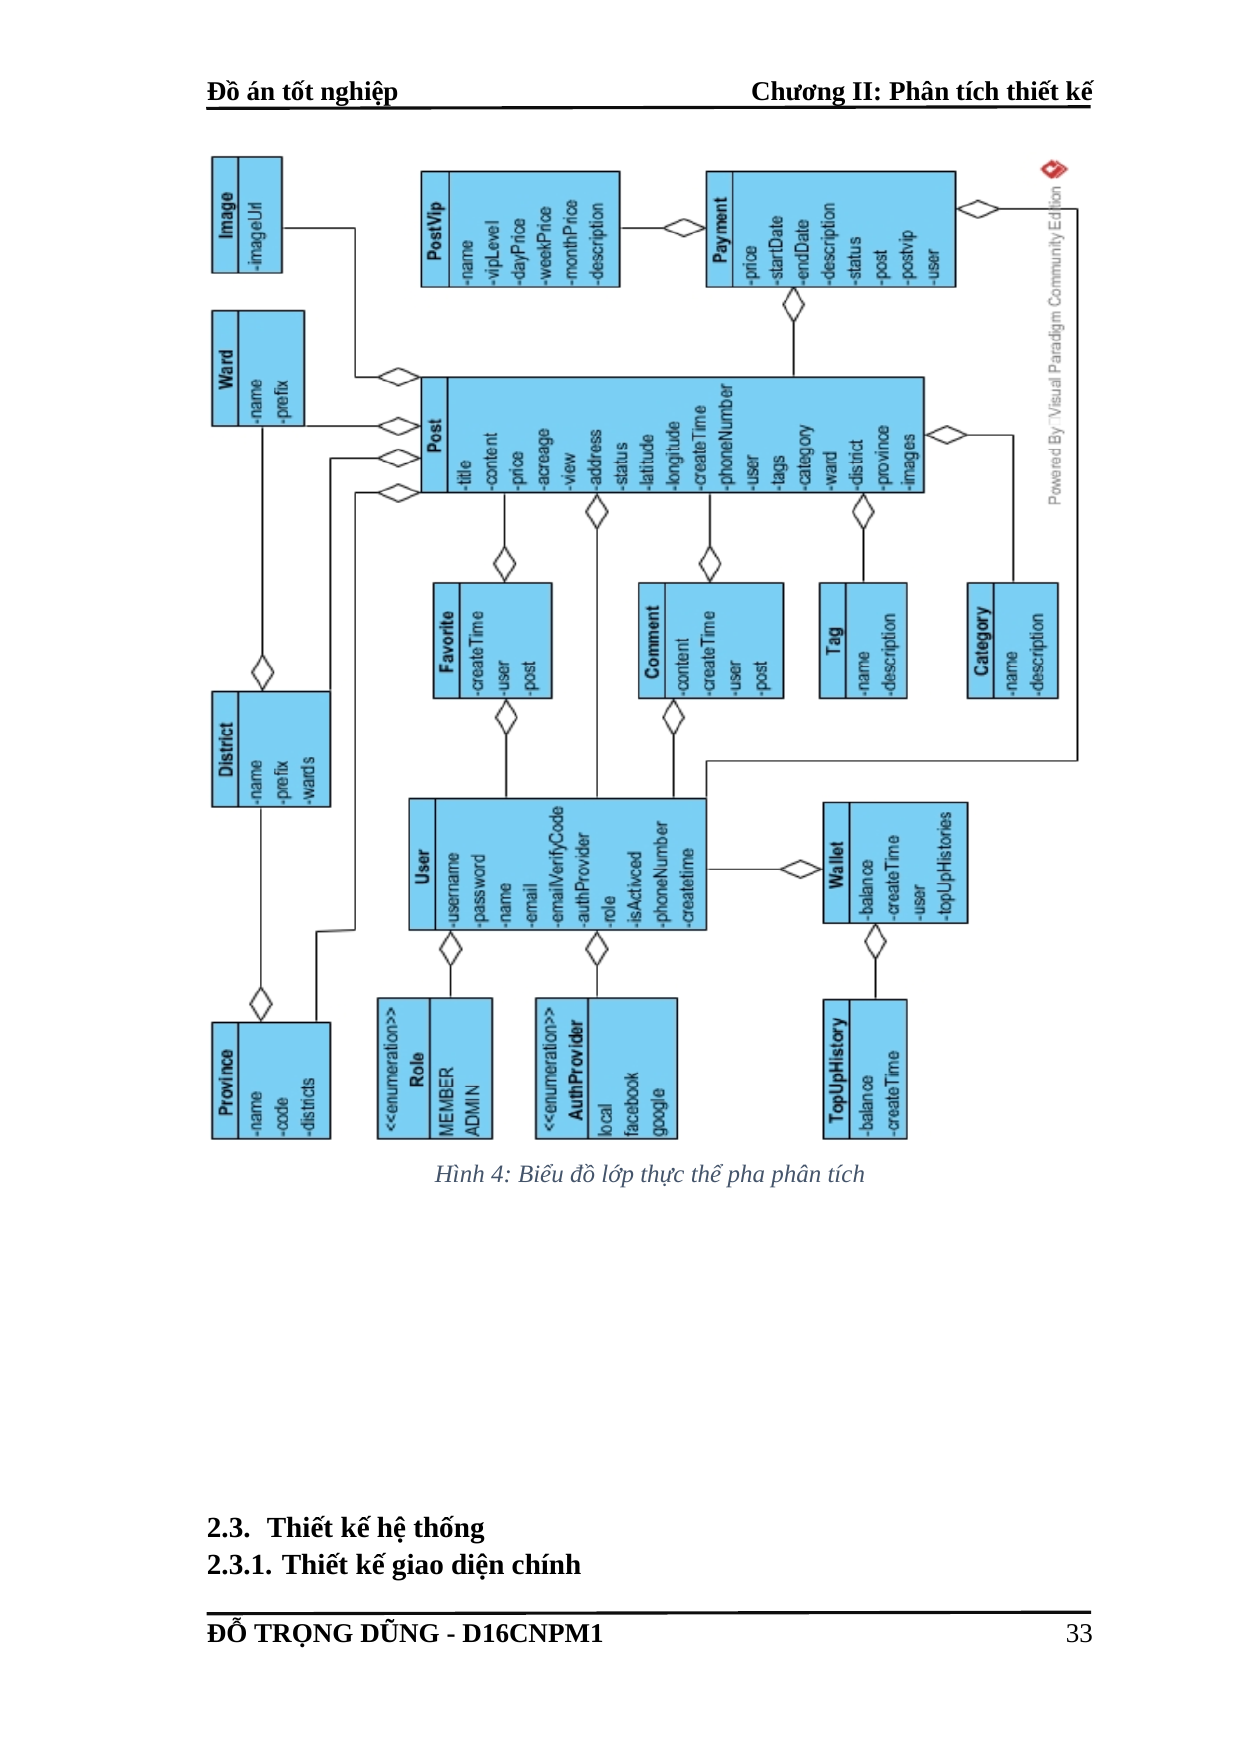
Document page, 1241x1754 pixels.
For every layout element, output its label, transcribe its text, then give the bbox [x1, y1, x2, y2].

list Thiết kế hệ thống [207, 1510, 1093, 1544]
list Thiết kế giao diện chính [207, 1547, 1093, 1581]
text Hình 4: Biểu đồ lớp thực thể pha phân tích [207, 1159, 1093, 1188]
picture [208, 152, 1082, 1141]
